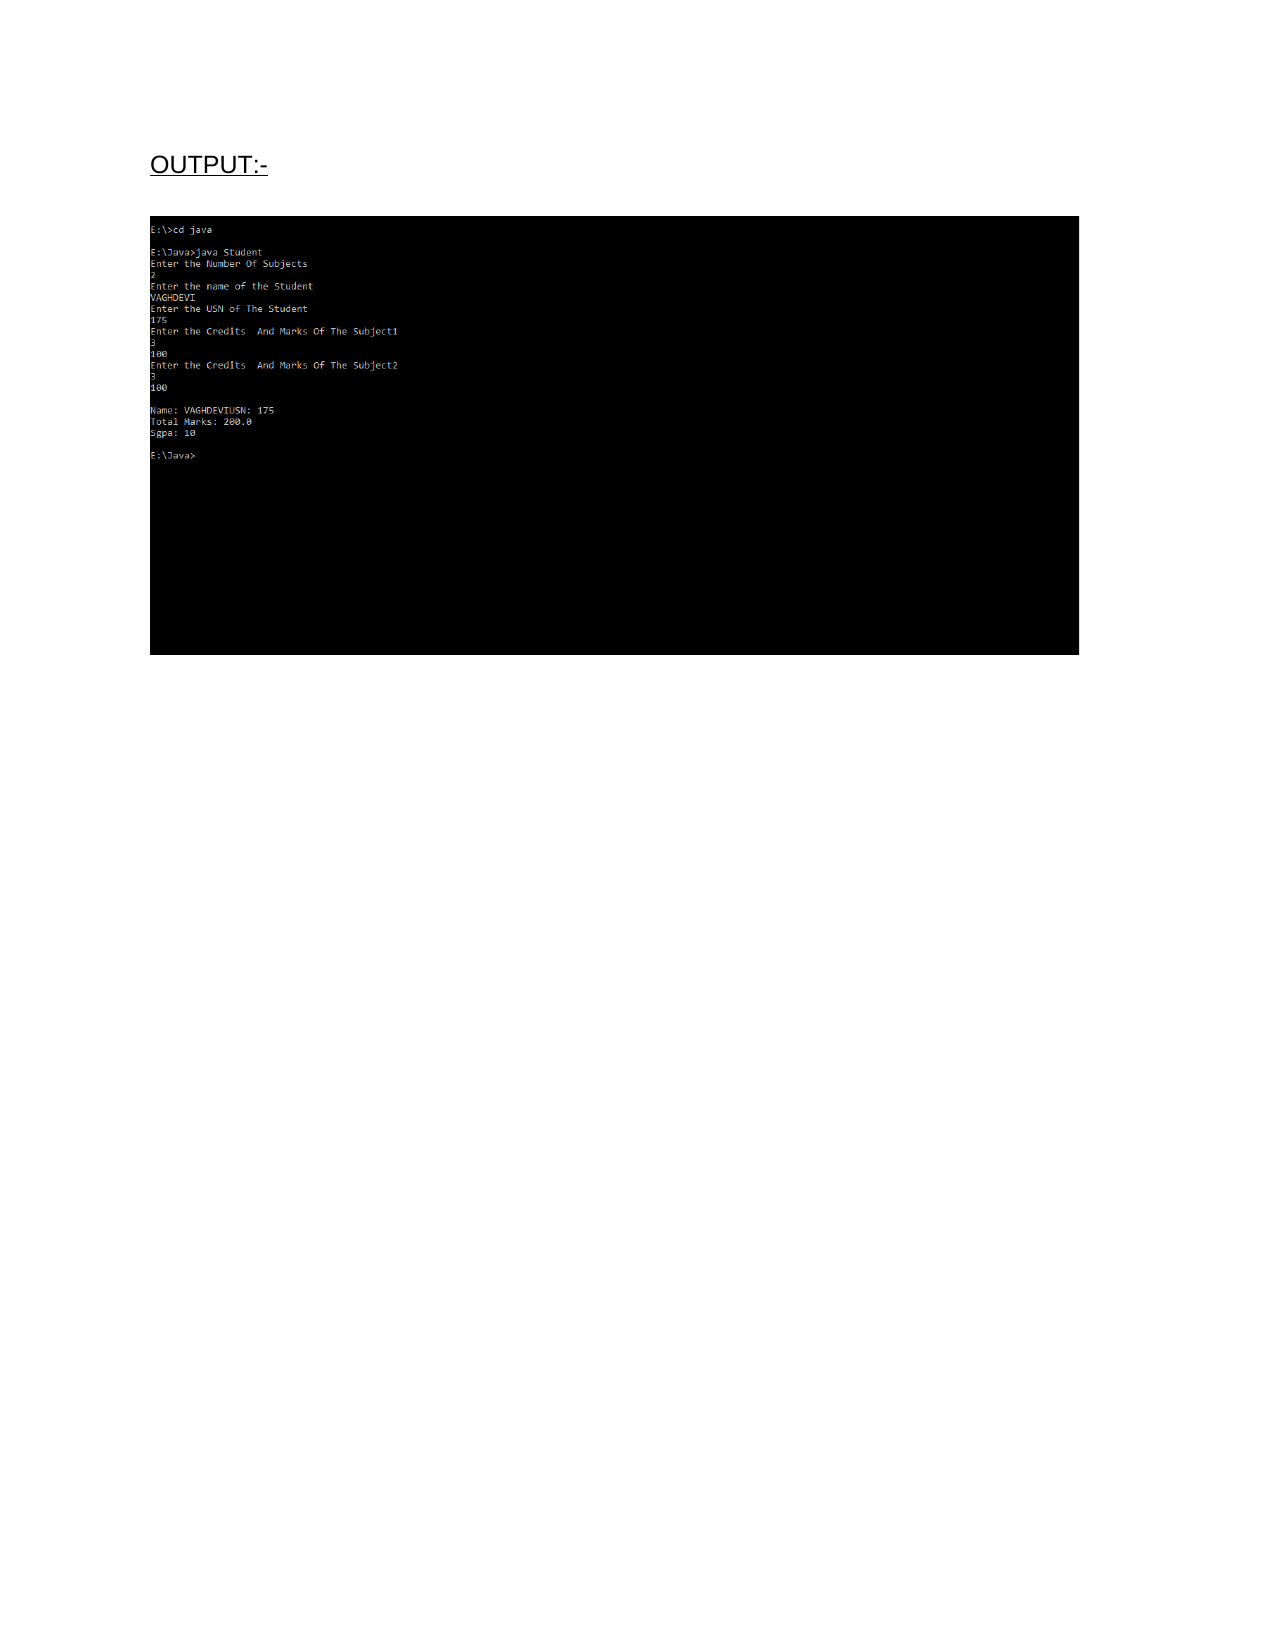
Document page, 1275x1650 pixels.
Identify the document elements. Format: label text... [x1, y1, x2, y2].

text OUTPUT:- [150, 150, 1135, 178]
picture [150, 216, 1080, 655]
